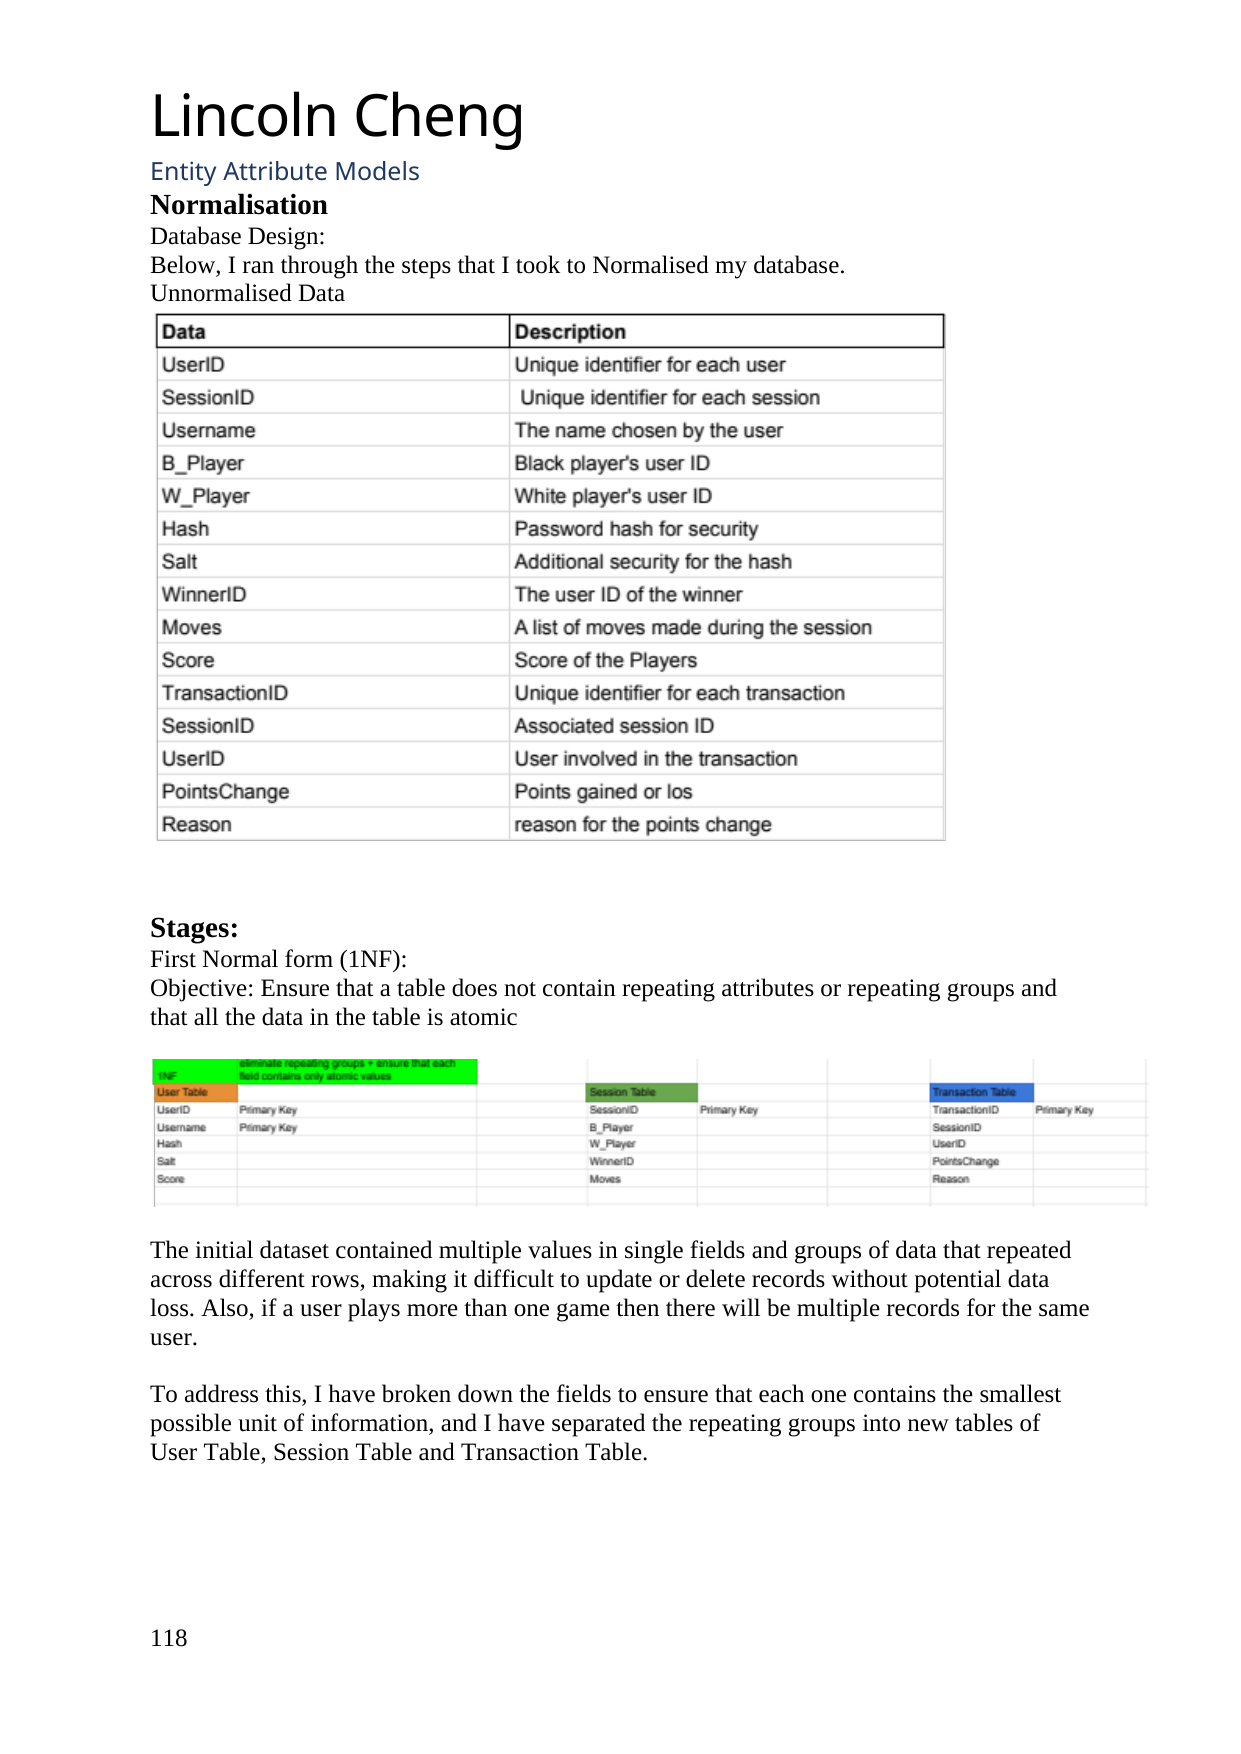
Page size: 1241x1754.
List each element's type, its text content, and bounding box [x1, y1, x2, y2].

text Normalisation [150, 187, 1090, 221]
text To address this, I have broken down the fields to ensure that each one contains the smallest possible unit of information, and I have separated the repeating groups into new tables of User Table, Session Table and Transaction Table. [150, 1379, 1090, 1465]
text Stages: [150, 911, 1090, 944]
text Objective: Ensure that a table does not contain repeating attributes or repeating groups and that all the data in the table is atomic [150, 973, 1090, 1030]
text Below, I ran through the steps that I took to Normalised my database. [150, 250, 1090, 278]
text Database Design: [150, 221, 1090, 250]
text First Normal form (1NF): [150, 944, 1090, 973]
text The initial dataset contained multiple values in single fields and groups of data that repeated across different rows, making it difficult to update or delete records without potential data loss. Also, if a user plays more than one game then there will be multiple records for the same user. [150, 1235, 1090, 1350]
subtitle Entity Attribute Models [150, 153, 1090, 187]
text Unnormalised Data [150, 278, 1090, 307]
